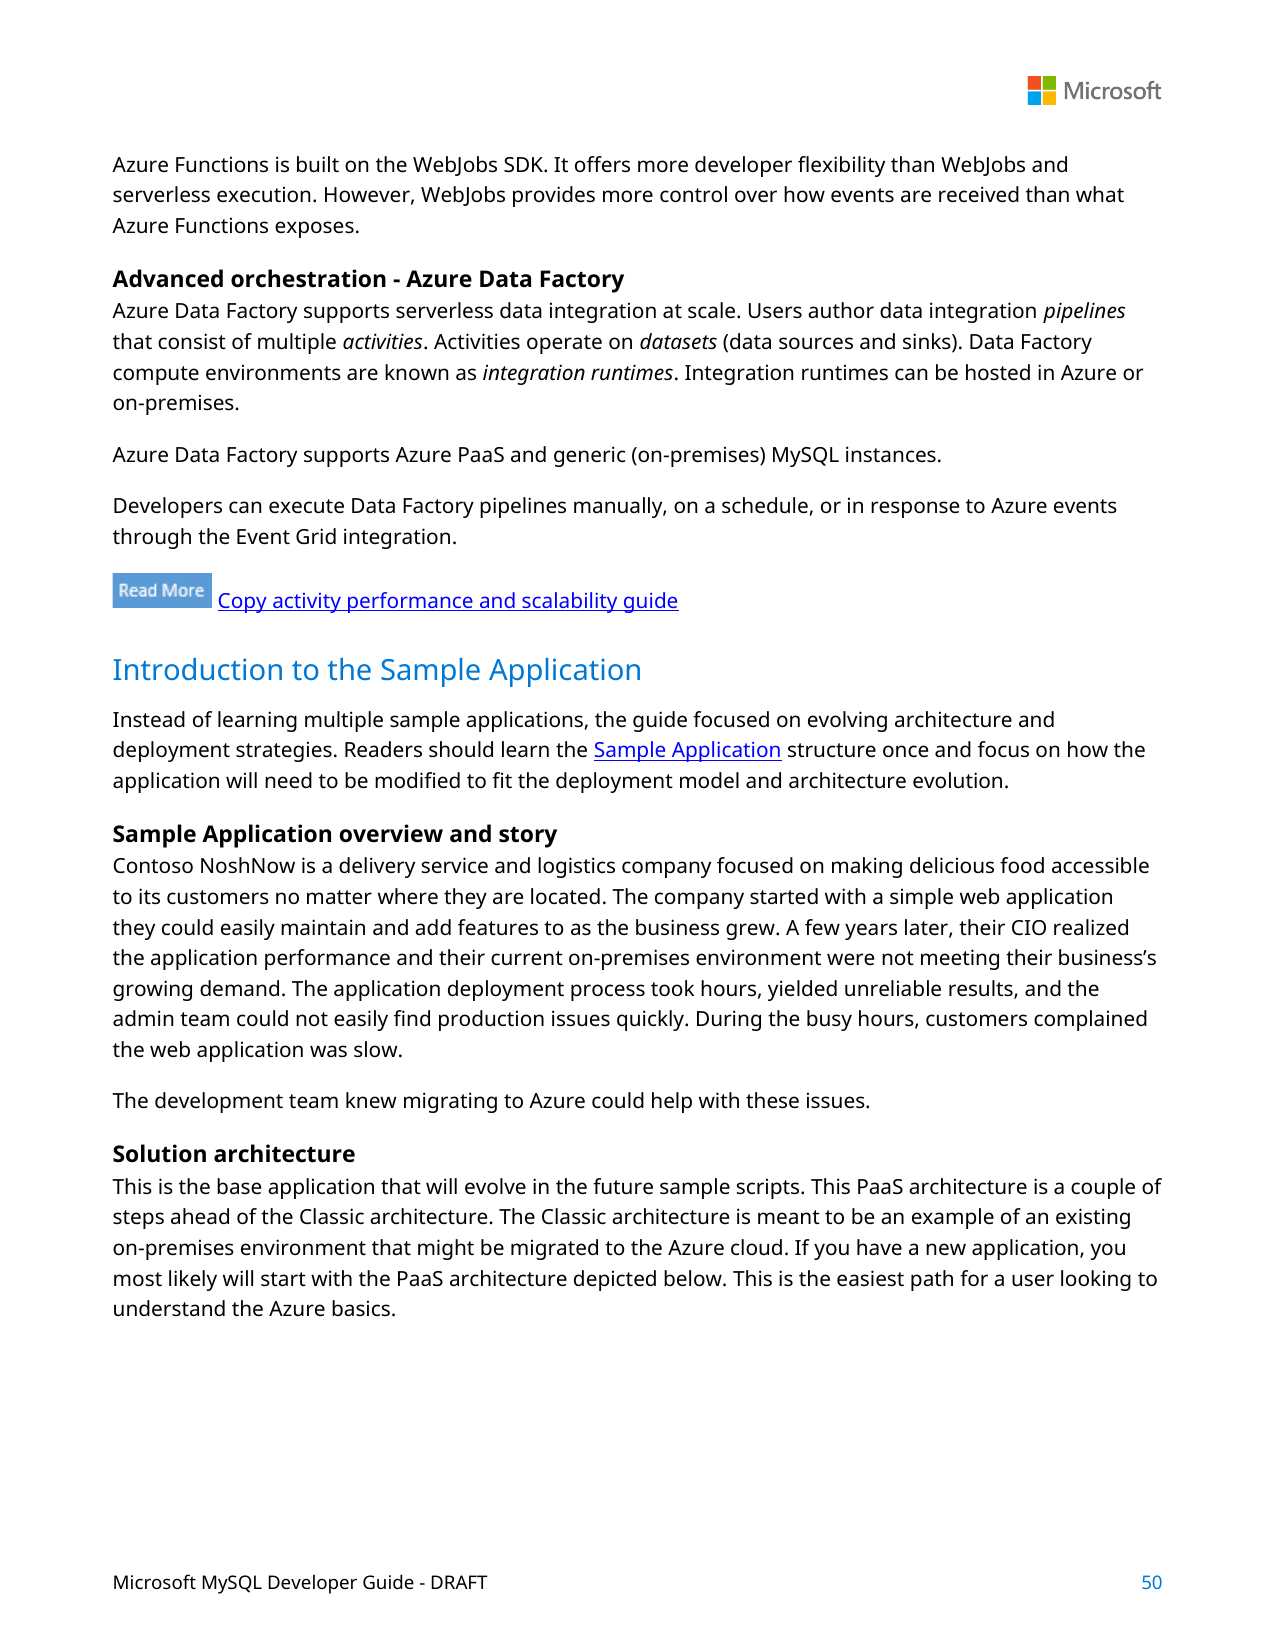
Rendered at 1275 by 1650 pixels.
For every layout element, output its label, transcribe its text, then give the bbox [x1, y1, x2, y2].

subtitle Advanced orchestration - Azure Data Factory [112, 263, 1162, 294]
subtitle Solution architecture [112, 1138, 1162, 1169]
text Azure Data Factory supports serverless data integration at scale. Users author data integration pipelines that consist of multiple activities. Activities operate on datasets (data sources and sinks). Data Factory compute environments are known as integration runtimes. Integration runtimes can be hosted in Azure or on-premises. [112, 296, 1162, 417]
text The development team knew migrating to Azure could help with these issues. [112, 1087, 1162, 1115]
text Azure Functions is built on the WebJobs SDK. It offers more developer flexibility than WebJobs and serverless execution. However, WebJobs provides more control over how events are received than what Azure Functions exposes. [112, 150, 1162, 240]
text Developers can execute Data Factory pipelines manually, on a schedule, or in response to Azure events through the Event Grid integration. [112, 491, 1162, 550]
text Azure Data Factory supports Azure PaaS and generic (on-premises) MySQL instances. [112, 440, 1162, 468]
subtitle Sample Application overview and story [112, 818, 1162, 849]
picture [112, 573, 212, 608]
picture [1026, 75, 1163, 107]
subtitle Introduction to the Sample Application [112, 650, 1162, 689]
text Contoso NoshNow is a delivery service and logistics company focused on making delicious food accessible to its customers no matter where they are located. The company started with a simple web application they could easily maintain and add features to as the business grew. A few years later, their CIO realized the application performance and their current on-premises environment were not meeting their business’s growing demand. The application deployment process took hours, yielded unreliable results, and the admin team could not easily find production issues quickly. During the busy hours, customers complained the web application was slow. [112, 851, 1162, 1064]
text Instead of learning multiple sample applications, the guide focused on evolving architecture and deployment strategies. Readers should learn the Sample Application structure once and focus on how the application will need to be modified to fit the deployment model and architecture evolution. [112, 705, 1162, 795]
text Copy activity performance and scalability guide [112, 573, 1162, 614]
text This is the base application that will evolve in the future sample scripts. This PaaS architecture is a couple of steps ahead of the Classic architecture. The Classic architecture is meant to be an example of an existing on-premises environment that might be migrated to the Azure cloud. If you have a new application, you most likely will start with the PaaS architecture depicted below. This is the easiest path for a user looking to understand the Azure basics. [112, 1172, 1162, 1323]
